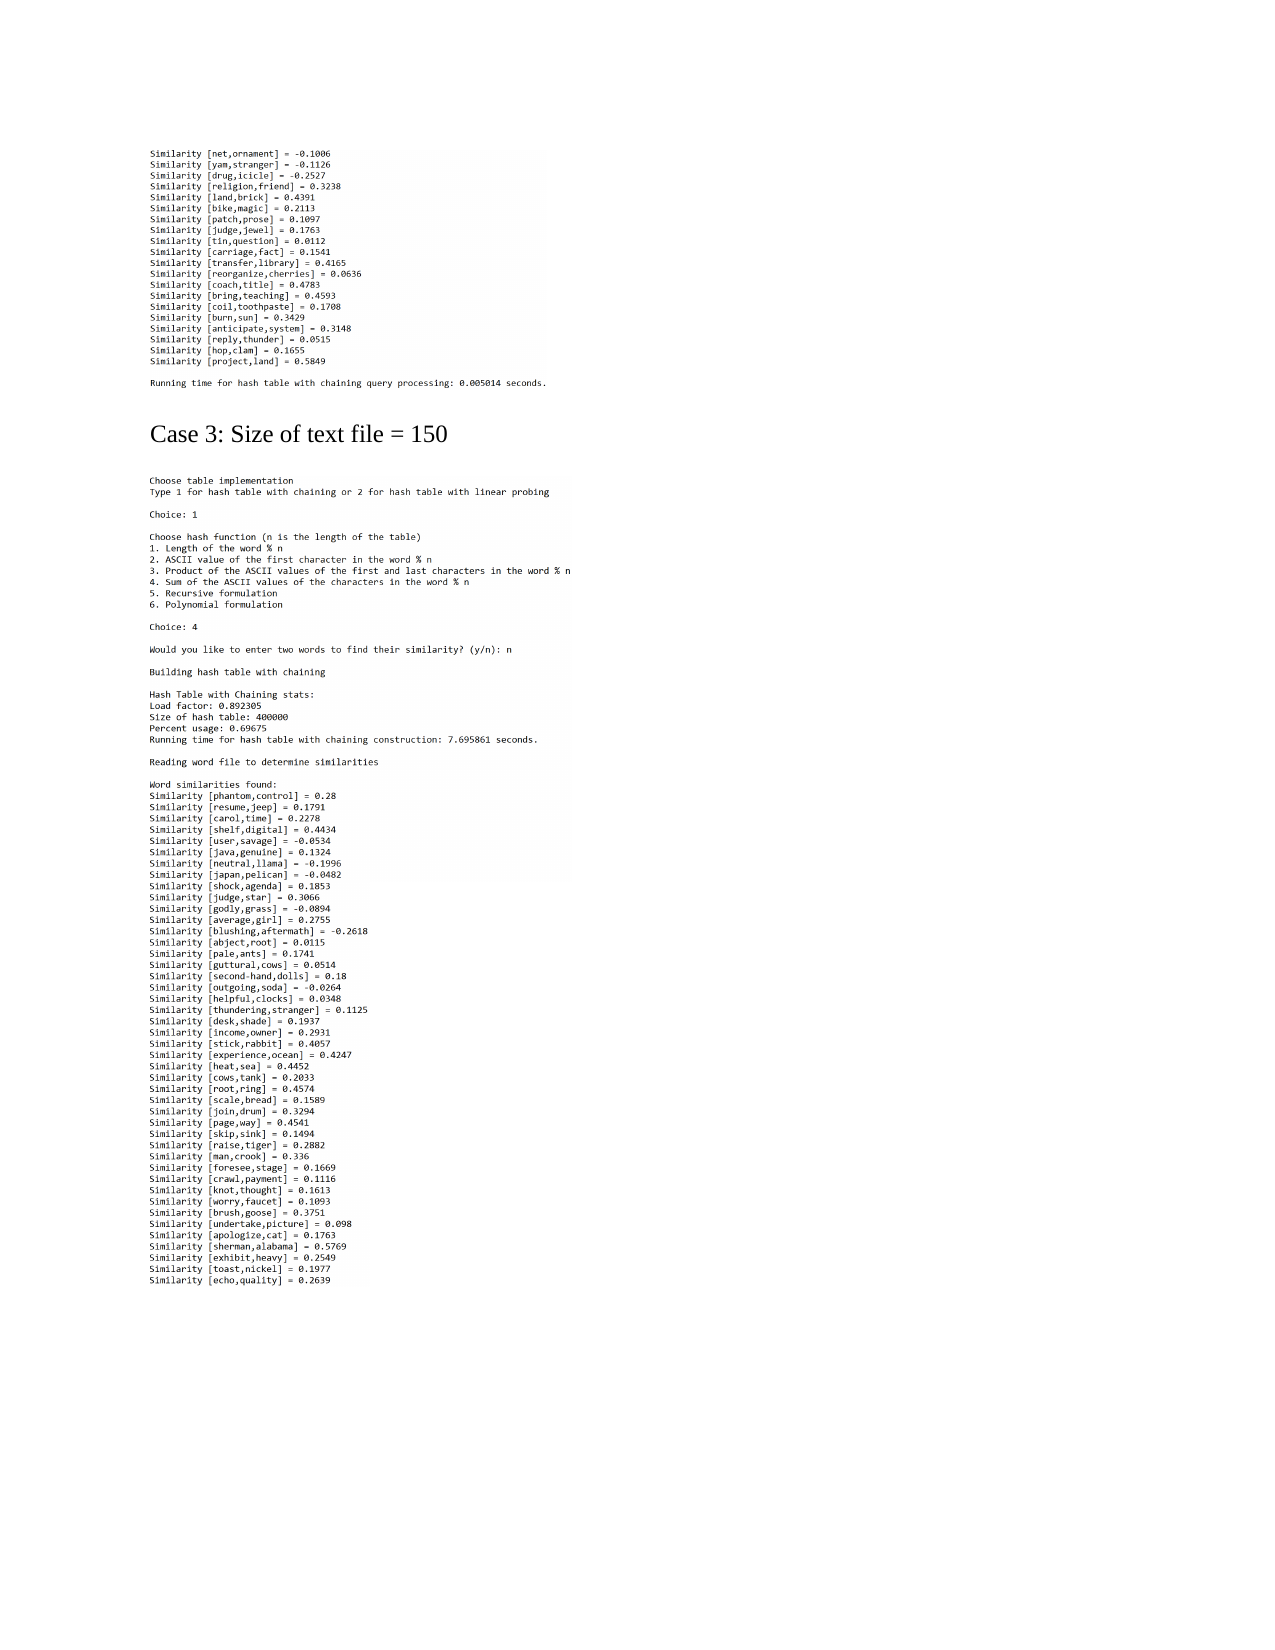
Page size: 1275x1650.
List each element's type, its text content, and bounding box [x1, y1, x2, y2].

picture [150, 150, 547, 390]
picture [150, 476, 573, 1287]
text Case 3: Size of text file = 150 [150, 419, 1125, 447]
